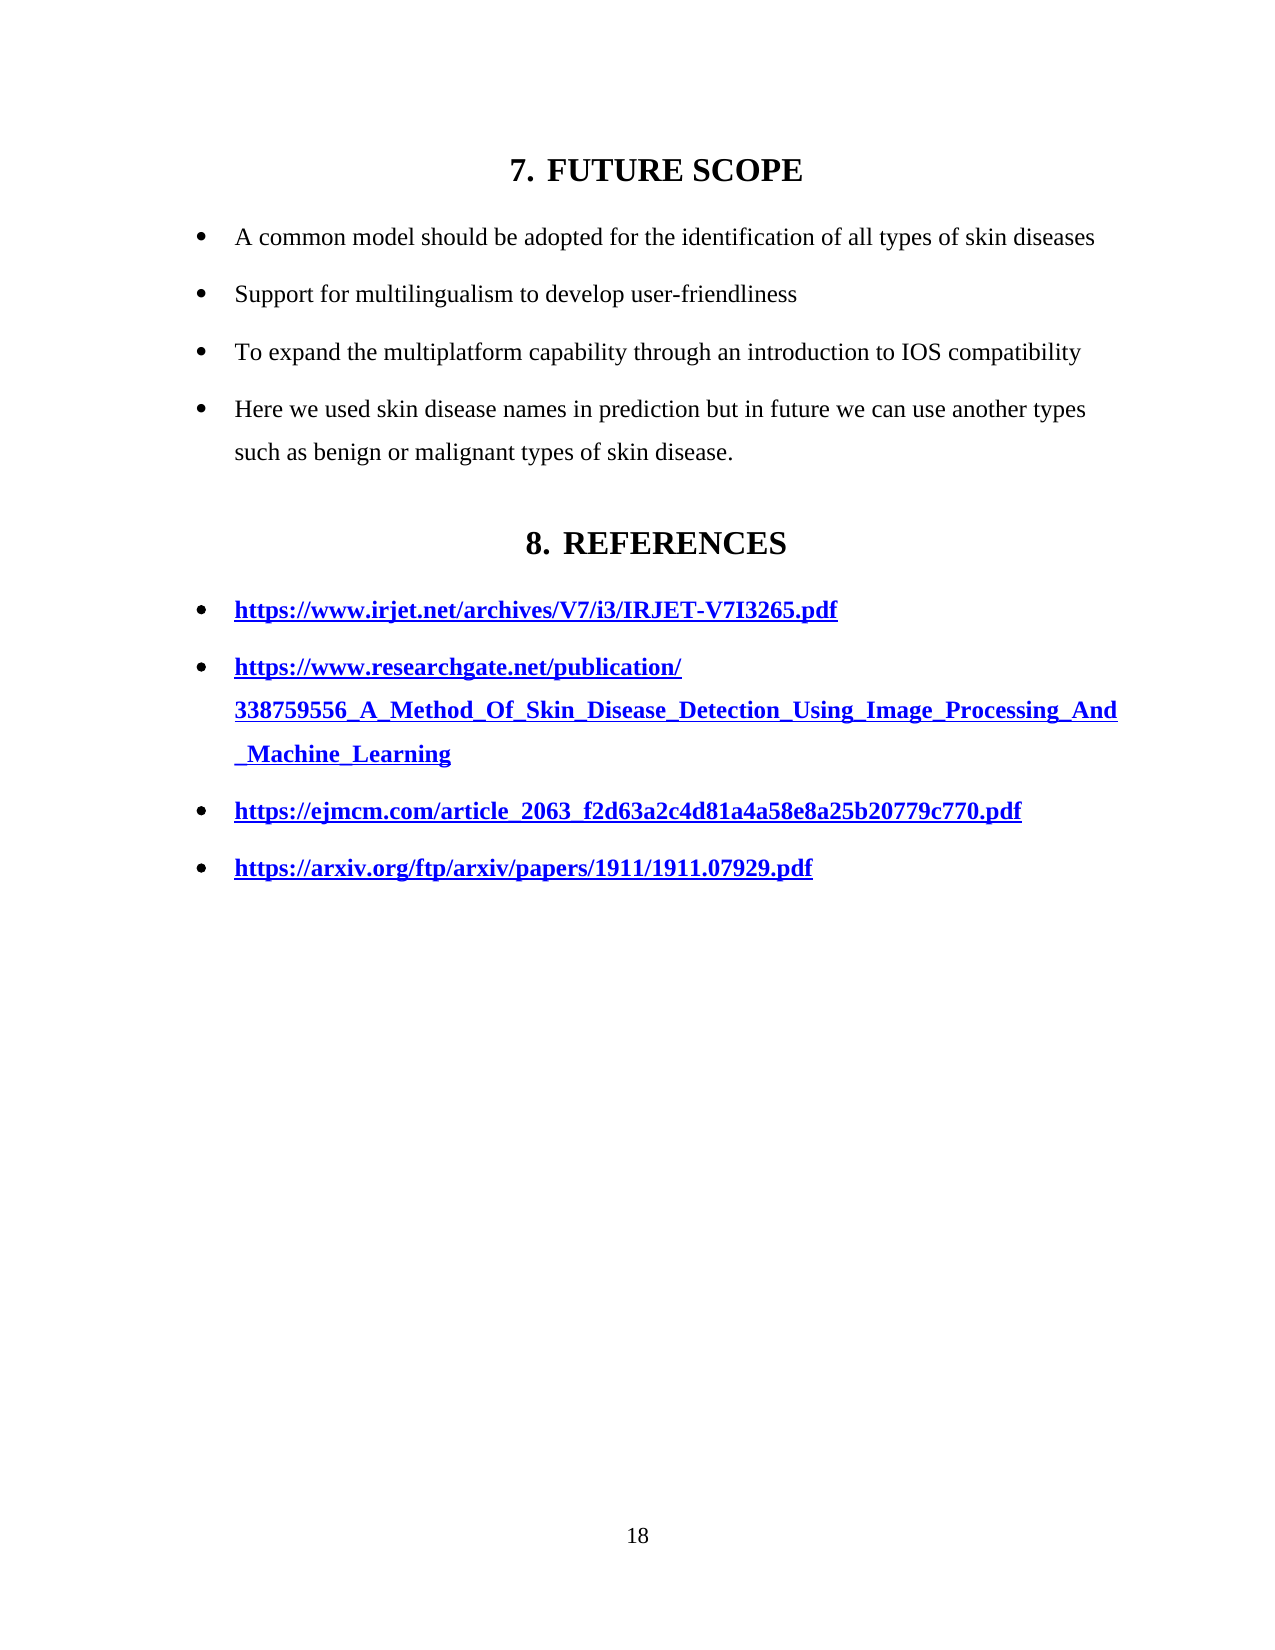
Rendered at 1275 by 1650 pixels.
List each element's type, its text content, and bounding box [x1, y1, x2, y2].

list Support for multilingualism to develop user-friendliness [197, 279, 1125, 308]
list FUTURE SCOPE [187, 150, 1125, 188]
list To expand the multiplatform capability through an introduction to IOS compatibility [197, 337, 1125, 365]
list https://www.irjet.net/archives/V7/i3/IRJET-V7I3265.pdf [197, 595, 1125, 624]
list A common model should be adopted for the identification of all types of skin diseases [197, 222, 1125, 251]
list Here we used skin disease names in prediction but in future we can use another types such as benign or malignant types of skin disease. [197, 394, 1125, 466]
list REFERENCES [187, 523, 1125, 562]
list https://www.researchgate.net/publication/338759556_A_Method_Of_Skin_Disease_Detection_Using_Image_Processing_And_Machine_Learning [197, 652, 1125, 767]
list https://arxiv.org/ftp/arxiv/papers/1911/1911.07929.pdf [197, 853, 1125, 882]
list https://ejmcm.com/article_2063_f2d63a2c4d81a4a58e8a25b20779c770.pdf [197, 796, 1125, 825]
